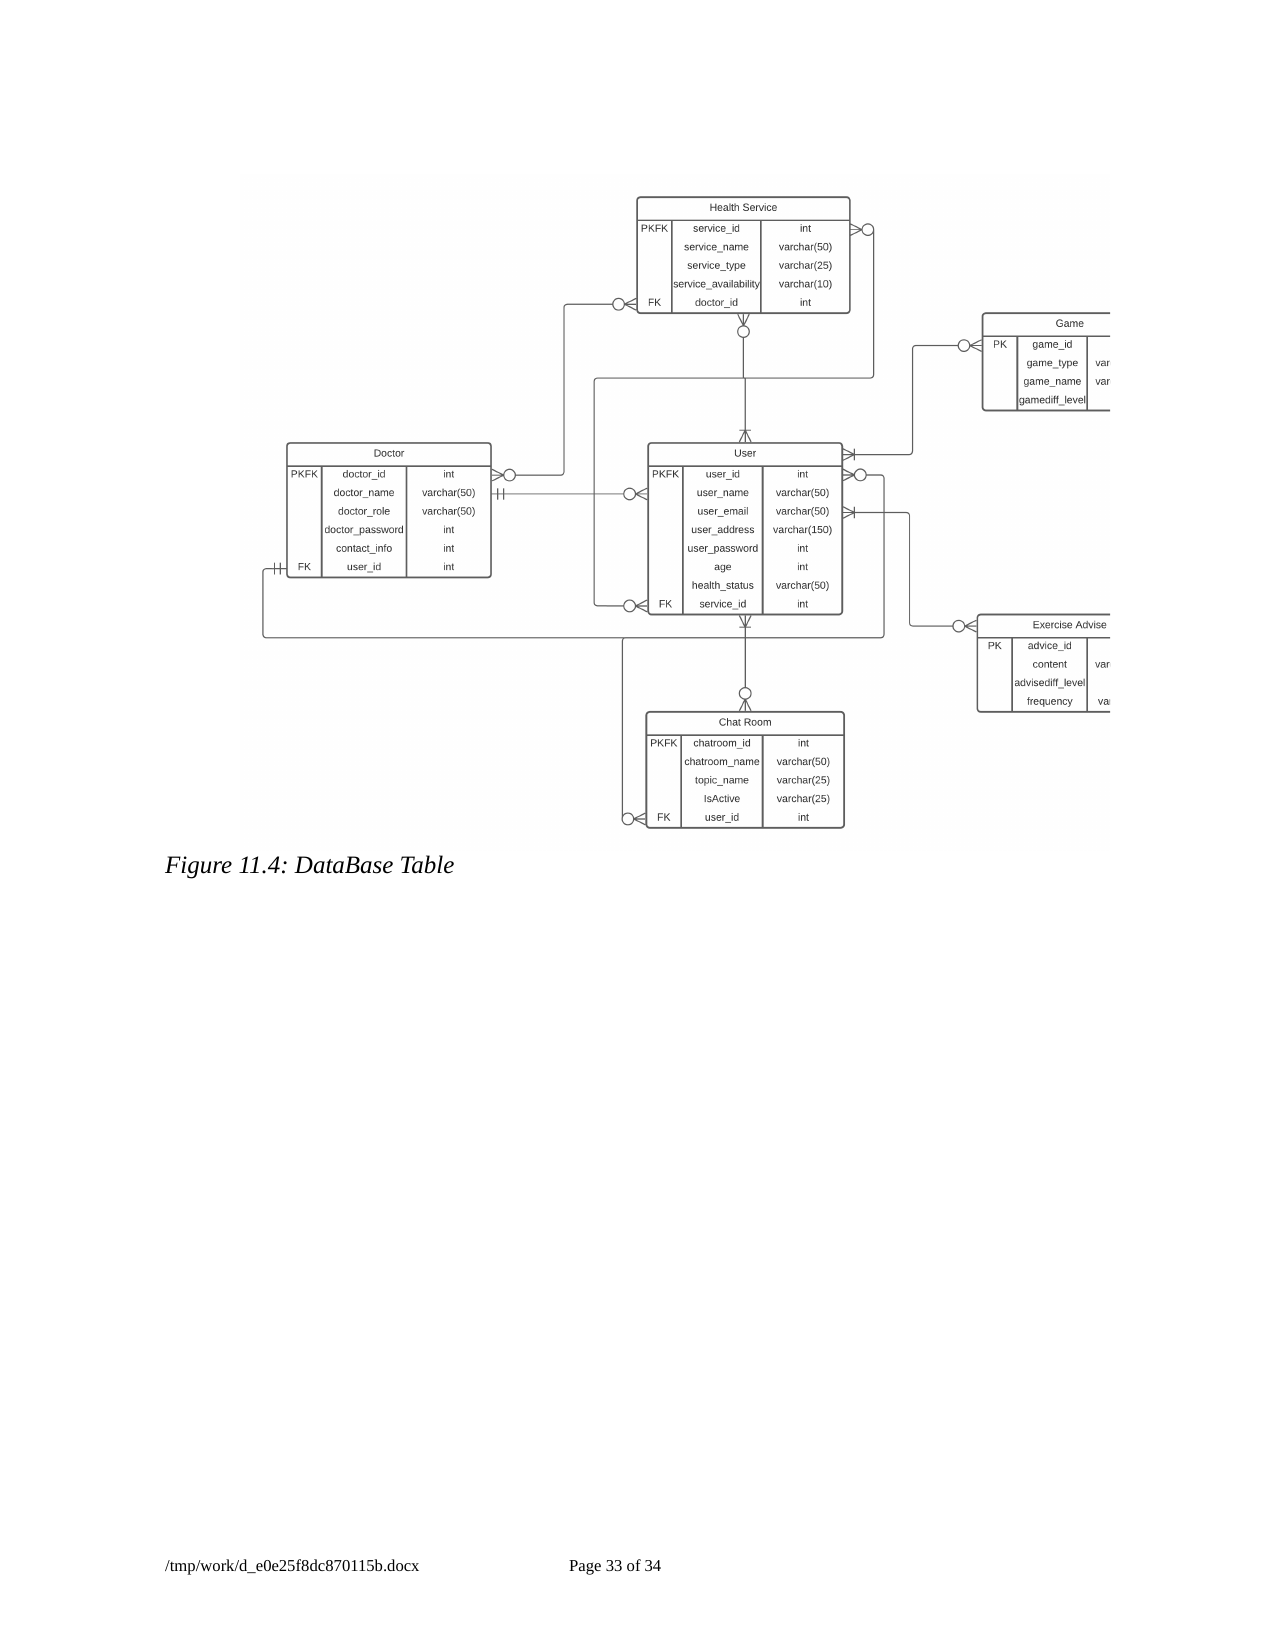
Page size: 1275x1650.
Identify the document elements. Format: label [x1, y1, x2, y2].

picture [240, 174, 1111, 851]
